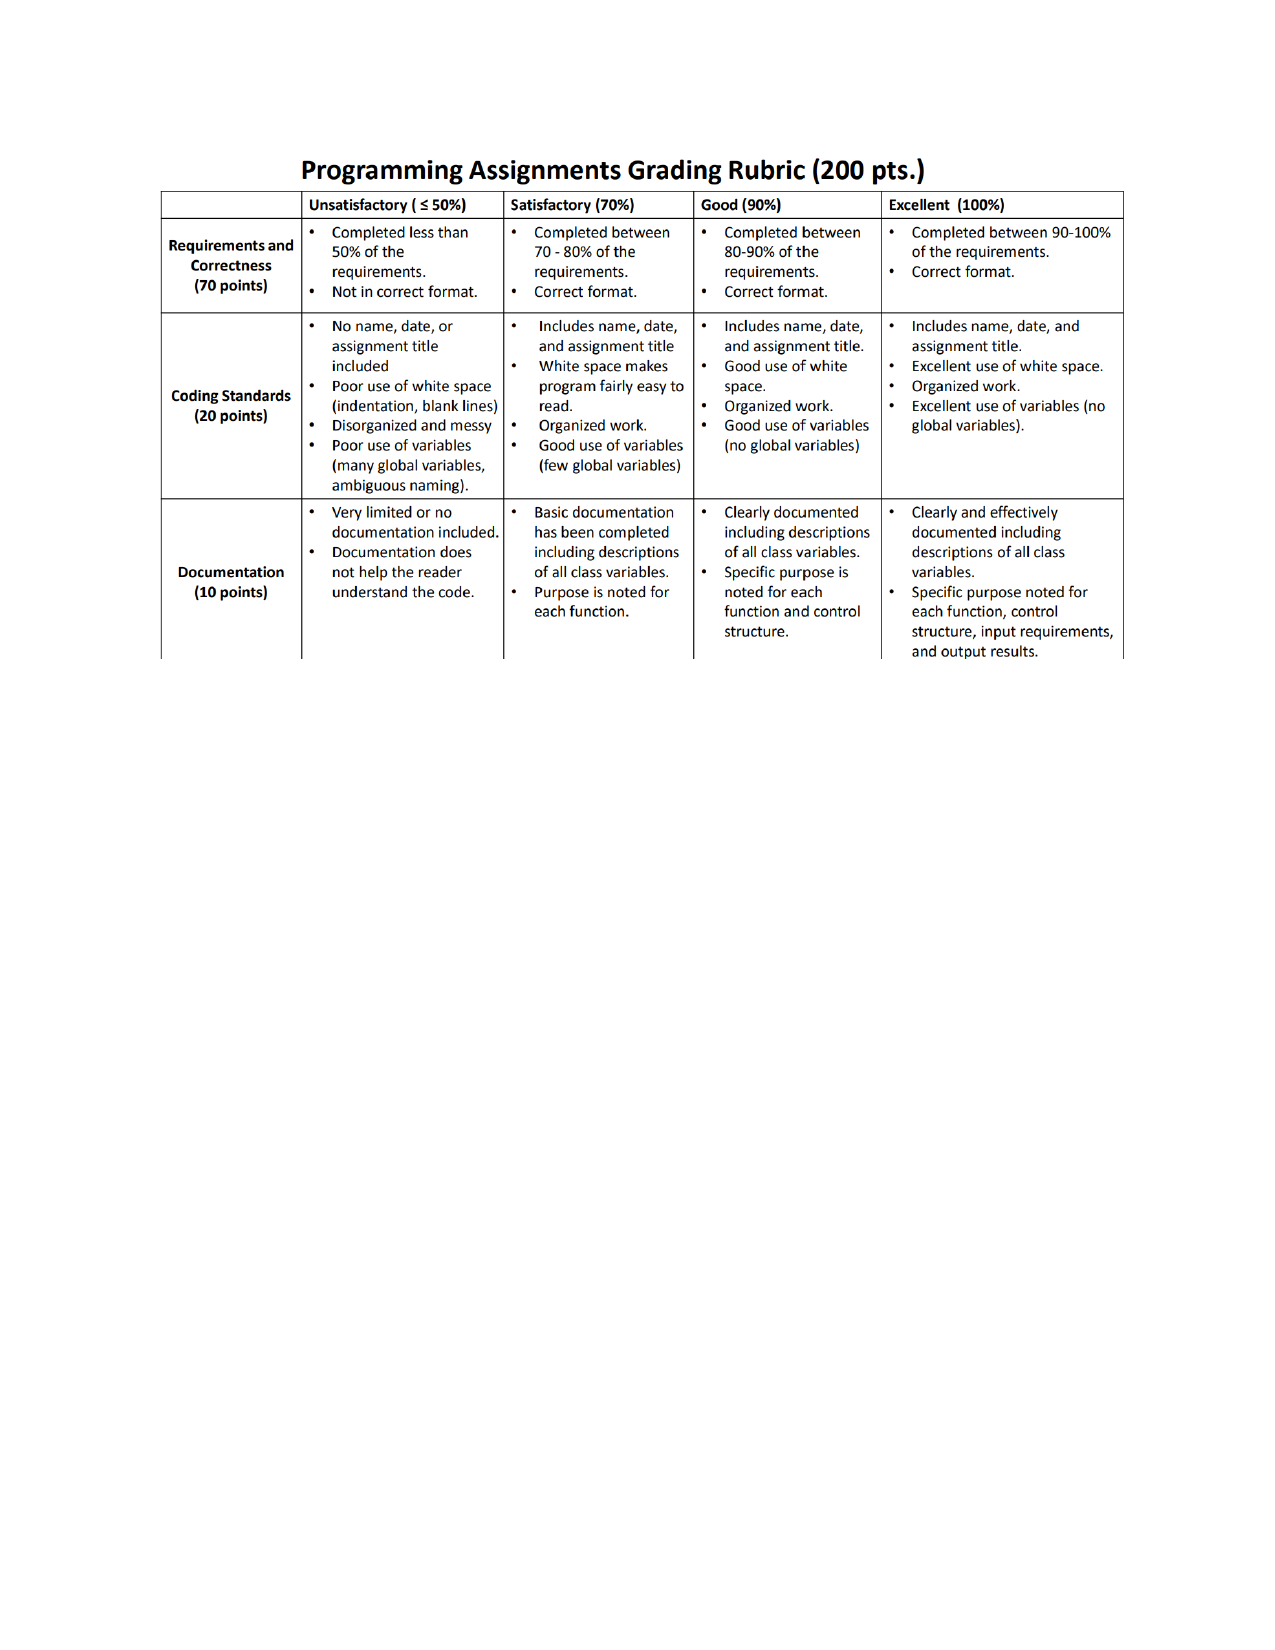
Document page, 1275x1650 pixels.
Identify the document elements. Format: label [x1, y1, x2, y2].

picture [150, 150, 1125, 659]
